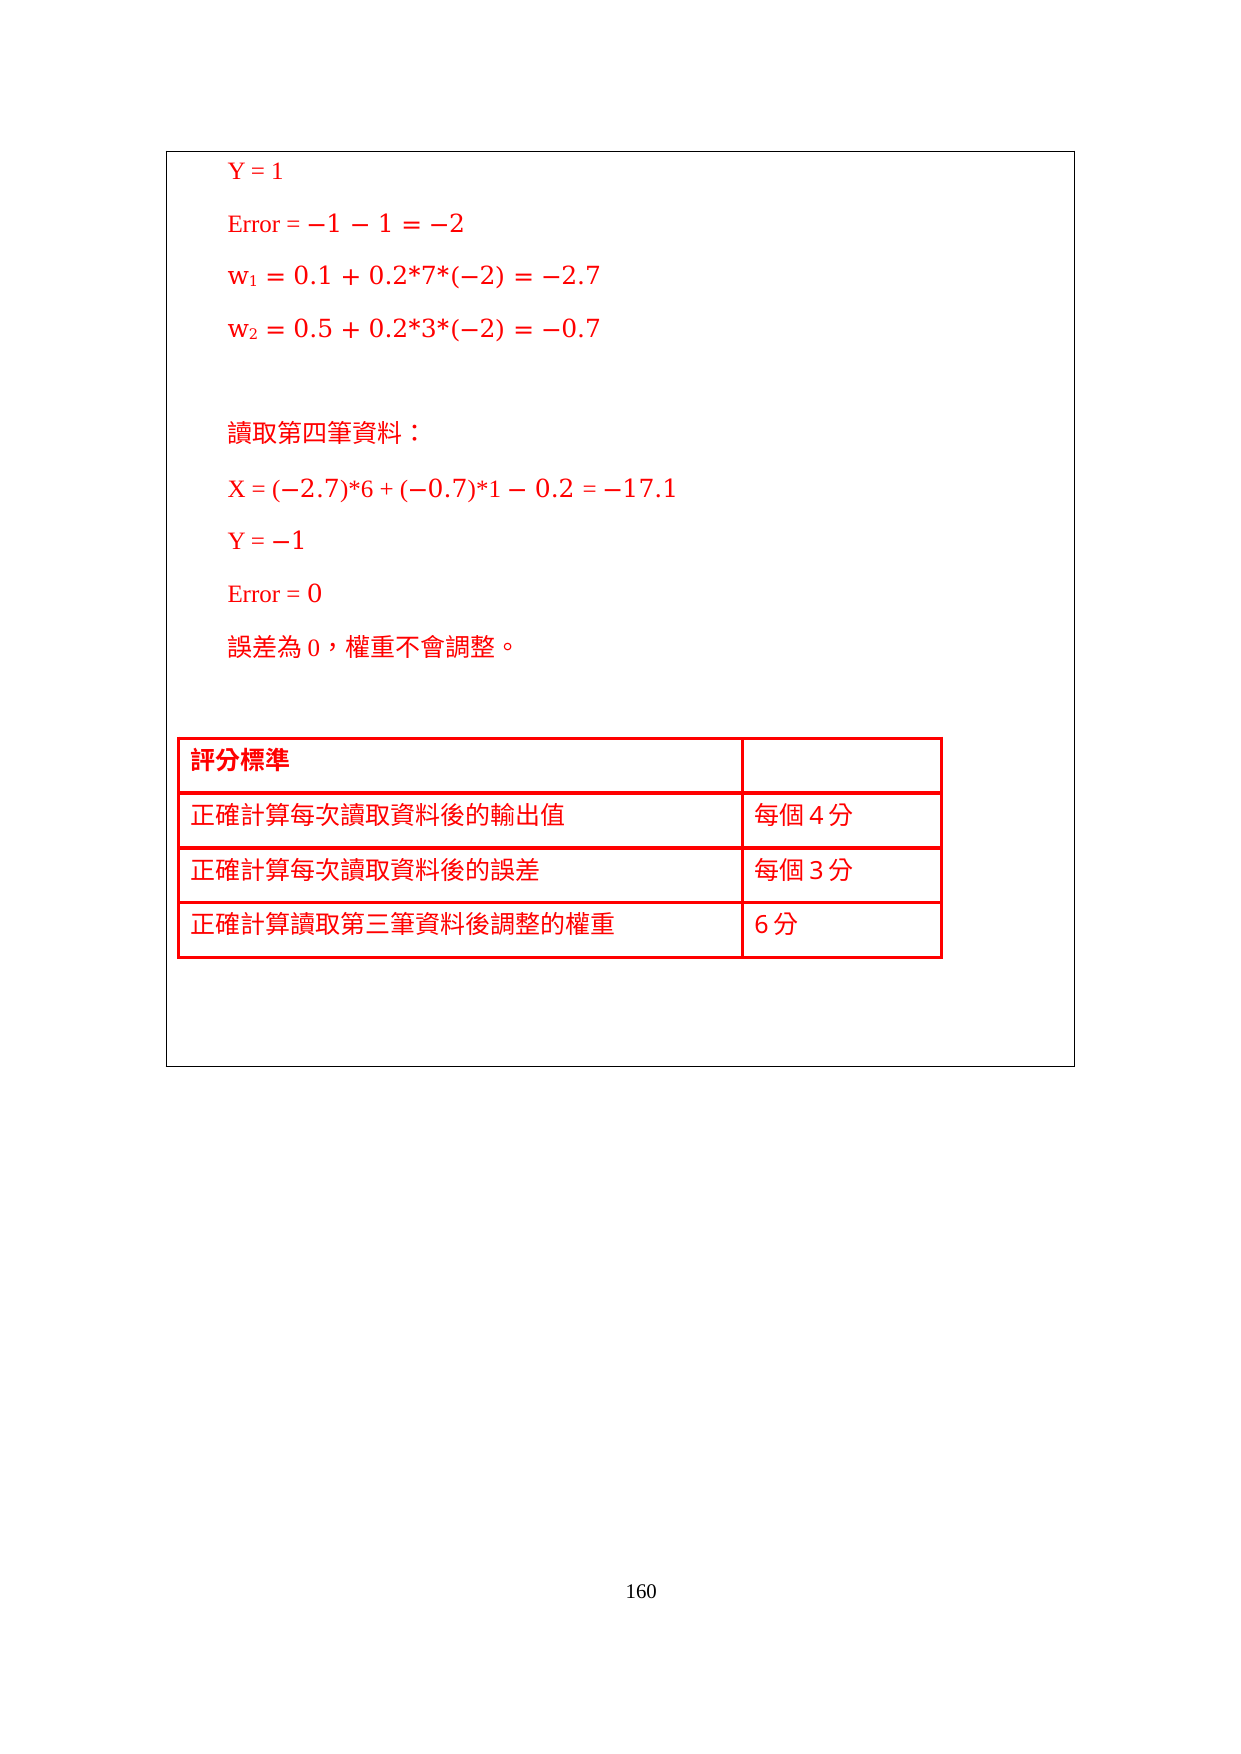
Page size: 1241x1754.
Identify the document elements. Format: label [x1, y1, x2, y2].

table_header [167, 152, 1074, 1066]
